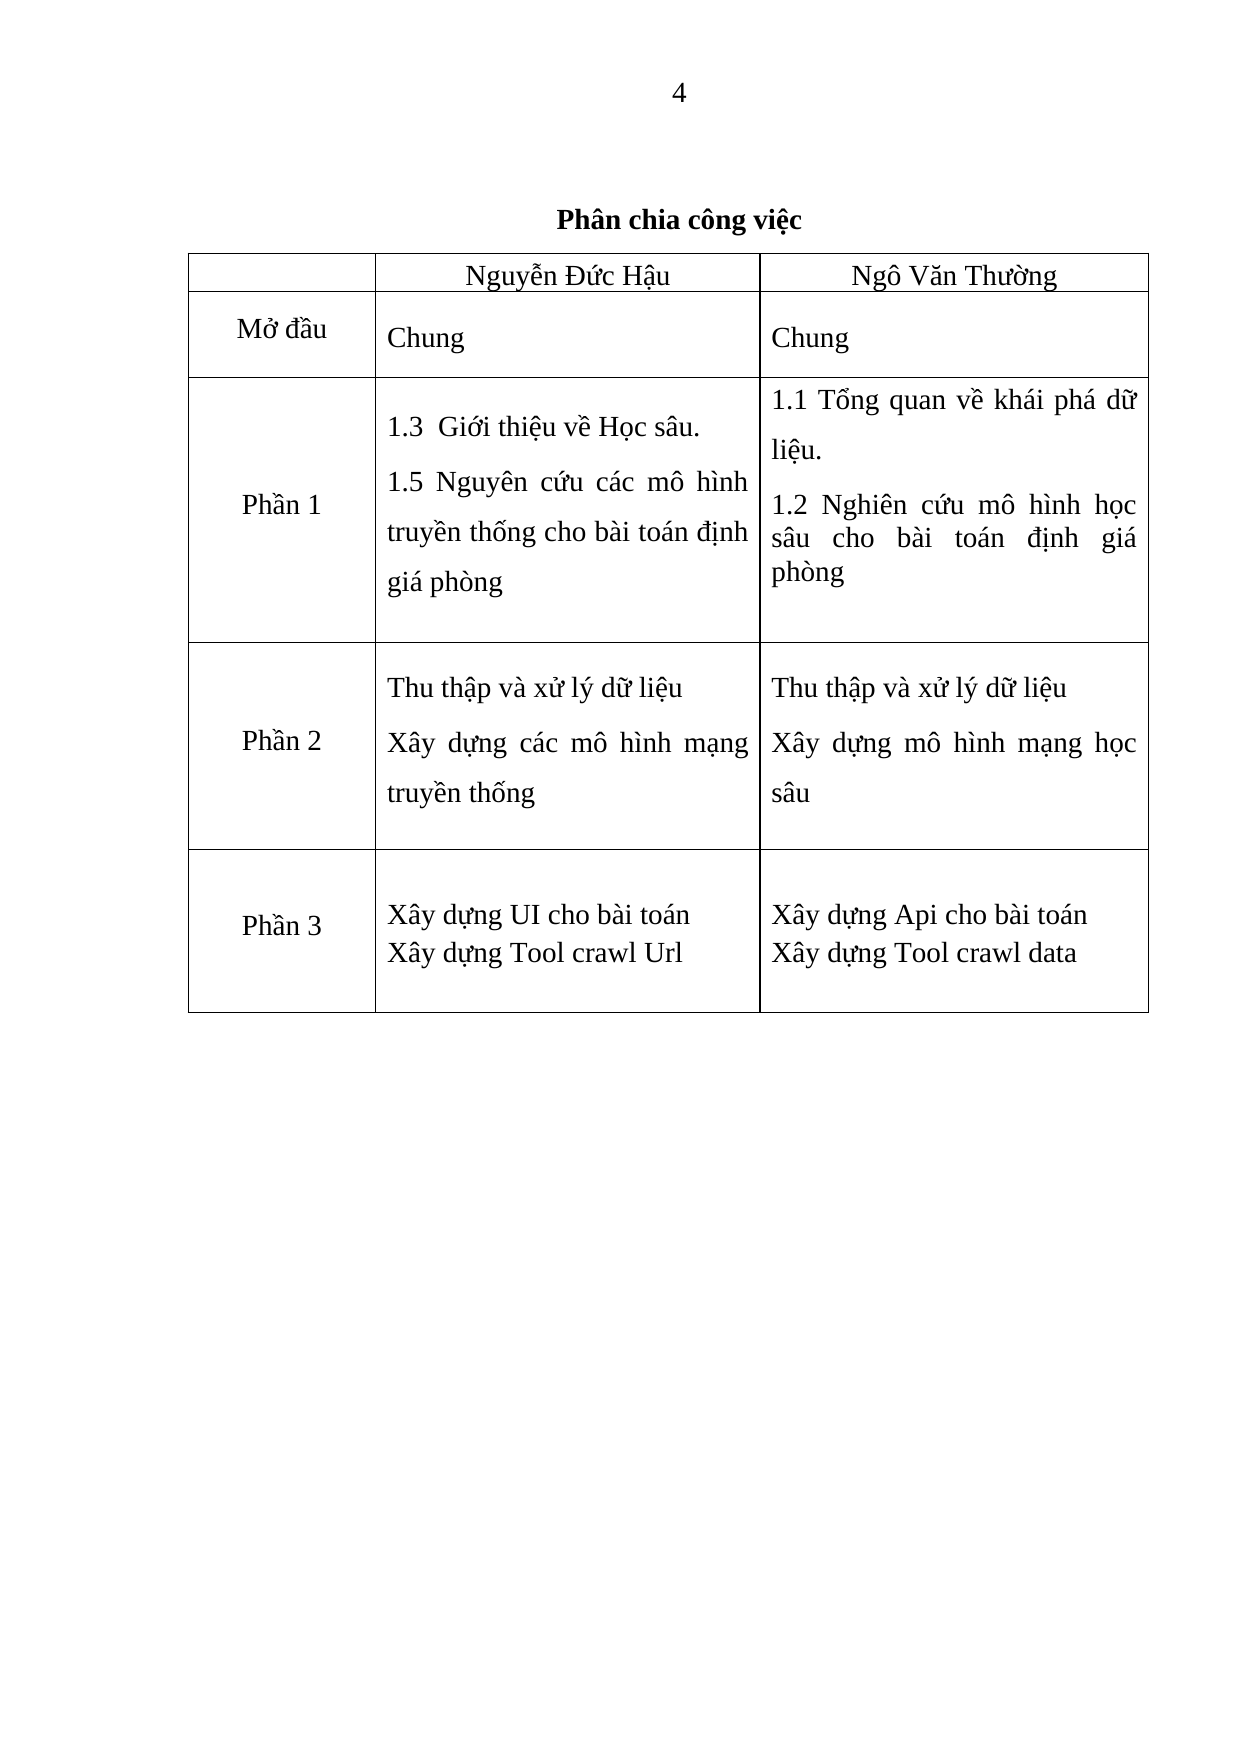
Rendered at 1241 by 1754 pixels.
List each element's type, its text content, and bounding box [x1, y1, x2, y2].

table_cell Xây dựng Api cho bài toán Xây dựng Tool crawl data [761, 850, 1148, 1012]
table_cell Xây dựng UI cho bài toán Xây dựng Tool crawl Url [376, 850, 759, 1012]
table_header Nguyễn Đức Hậu [376, 254, 759, 291]
table_cell 1.1 Tổng quan về khái phá dữ liệu. 1.2 Nghiên cứu mô hình học sâu cho bài toán định giá phòng [761, 378, 1148, 642]
table_header Ngô Văn Thường [761, 254, 1148, 291]
table_cell Phần 2 [189, 643, 375, 848]
table_cell Chung [376, 292, 759, 377]
table_cell 1.3 Giới thiệu về Học sâu. 1.5 Nguyên cứu các mô hình truyền thống cho bài toán định giá phòng [376, 378, 759, 642]
table_cell Thu thập và xử lý dữ liệu Xây dựng mô hình mạng học sâu [761, 643, 1148, 848]
table_cell Phần 3 [189, 850, 375, 1012]
table_cell Phần 1 [189, 378, 375, 642]
table_cell Thu thập và xử lý dữ liệu Xây dựng các mô hình mạng truyền thống [376, 643, 759, 848]
table_header [189, 254, 375, 291]
table_cell Mở đầu [189, 292, 375, 377]
text Phân chia công việc [207, 202, 1152, 236]
table_cell Chung [761, 292, 1148, 377]
